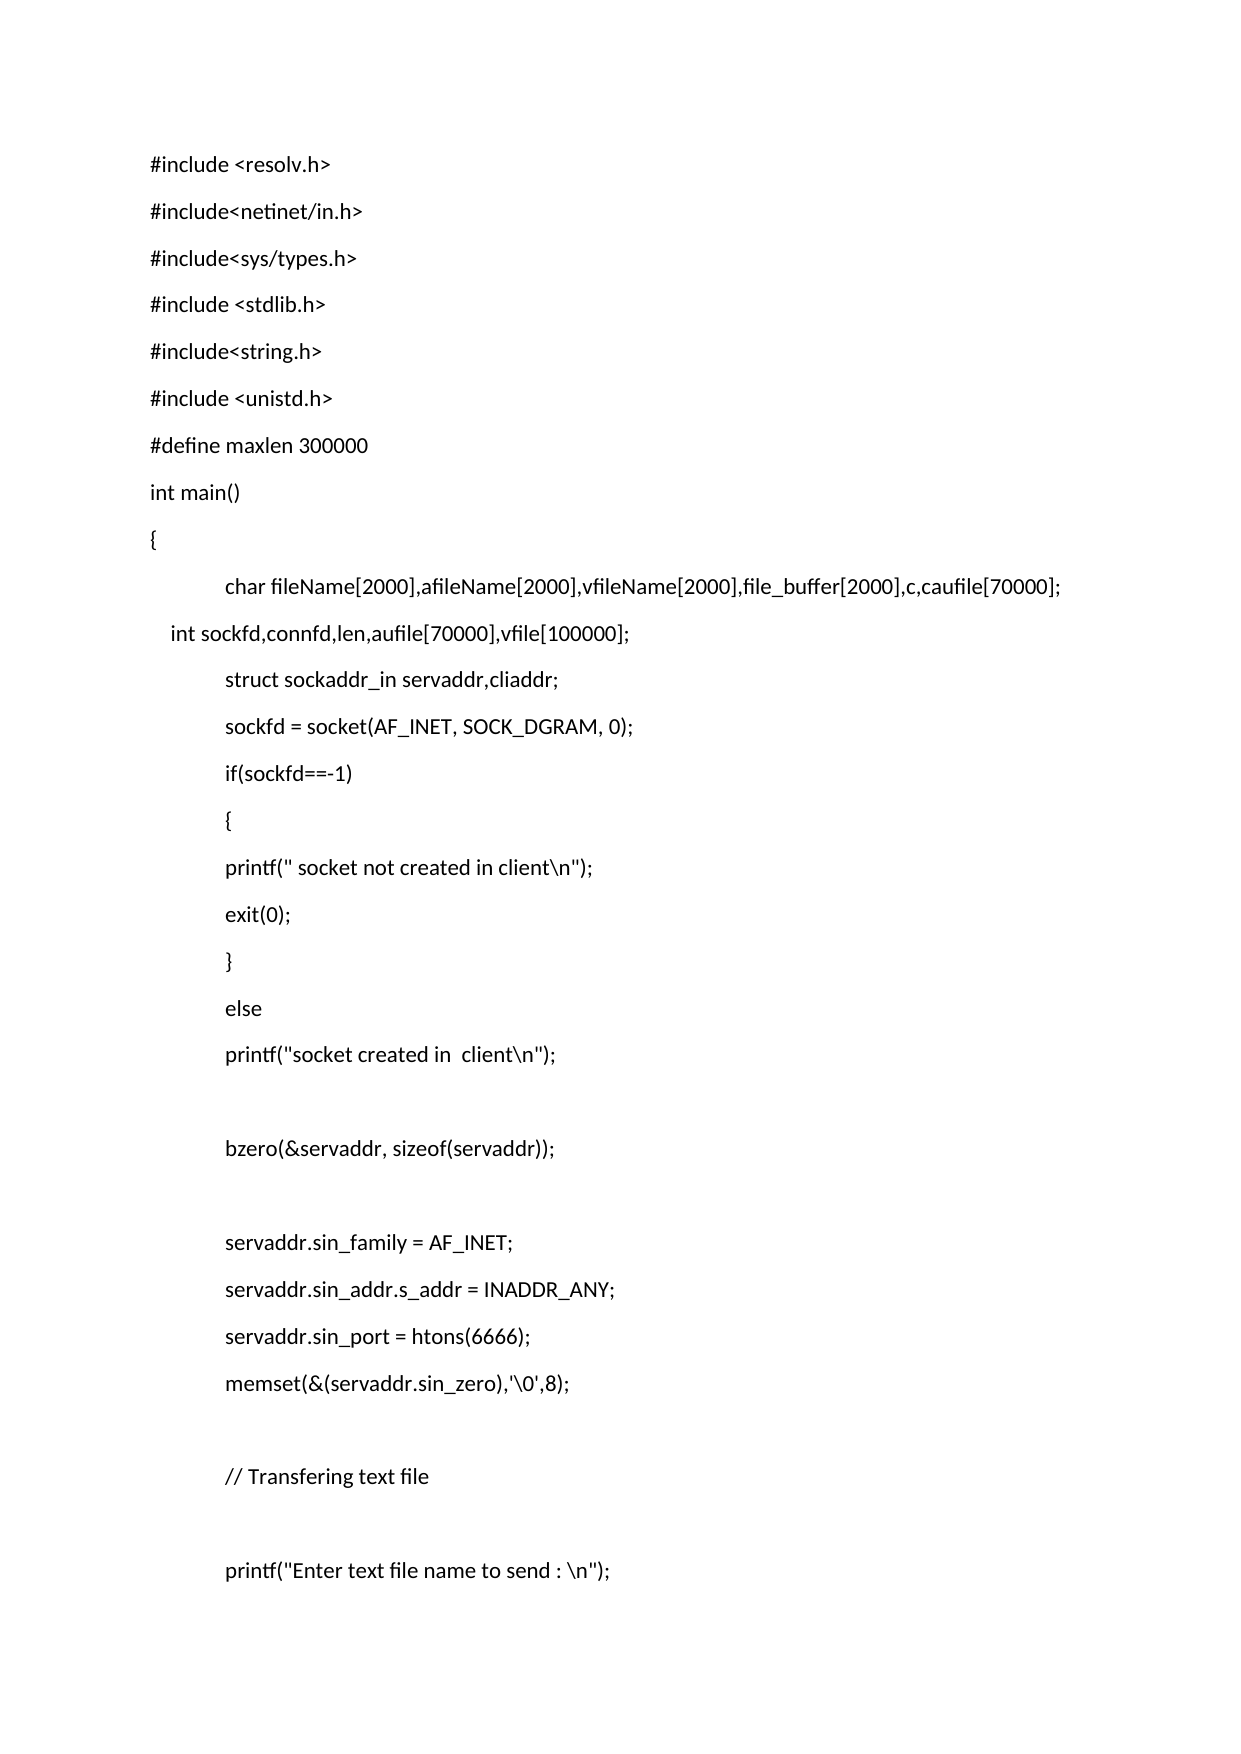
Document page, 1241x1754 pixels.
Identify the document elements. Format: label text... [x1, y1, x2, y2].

text { [150, 525, 1090, 553]
text #include<netinet/in.h> [150, 197, 1090, 225]
text servaddr.sin_family = AF_INET; [150, 1228, 1090, 1256]
text servaddr.sin_addr.s_addr = INADDR_ANY; [150, 1275, 1090, 1303]
text printf("socket created in client\n"); [150, 1041, 1090, 1069]
text // Transfering text file [150, 1462, 1090, 1491]
text memset(&(servaddr.sin_zero),'\0',8); [150, 1369, 1090, 1397]
text exit(0); [150, 900, 1090, 928]
text #include <unistd.h> [150, 384, 1090, 412]
text } [150, 947, 1090, 975]
text char fileName[2000],afileName[2000],vfileName[2000],file_buffer[2000],c,caufile[70000]; [150, 572, 1090, 600]
text bzero(&servaddr, sizeof(servaddr)); [150, 1134, 1090, 1162]
text int sockfd,connfd,len,aufile[70000],vfile[100000]; [150, 619, 1090, 647]
text printf(" socket not created in client\n"); [150, 853, 1090, 881]
text sockfd = socket(AF_INET, SOCK_DGRAM, 0); [150, 712, 1090, 741]
text printf("Enter text file name to send : \n"); [150, 1556, 1090, 1584]
text struct sockaddr_in servaddr,cliaddr; [150, 666, 1090, 694]
text #include <resolv.h> [150, 150, 1090, 178]
text #include <stdlib.h> [150, 291, 1090, 319]
text #include<sys/types.h> [150, 244, 1090, 272]
text else [150, 994, 1090, 1022]
text #include<string.h> [150, 337, 1090, 366]
text #define maxlen 300000 [150, 431, 1090, 459]
text int main() [150, 478, 1090, 506]
text if(sockfd==-1) [150, 759, 1090, 787]
text { [150, 806, 1090, 834]
text servaddr.sin_port = htons(6666); [150, 1322, 1090, 1350]
